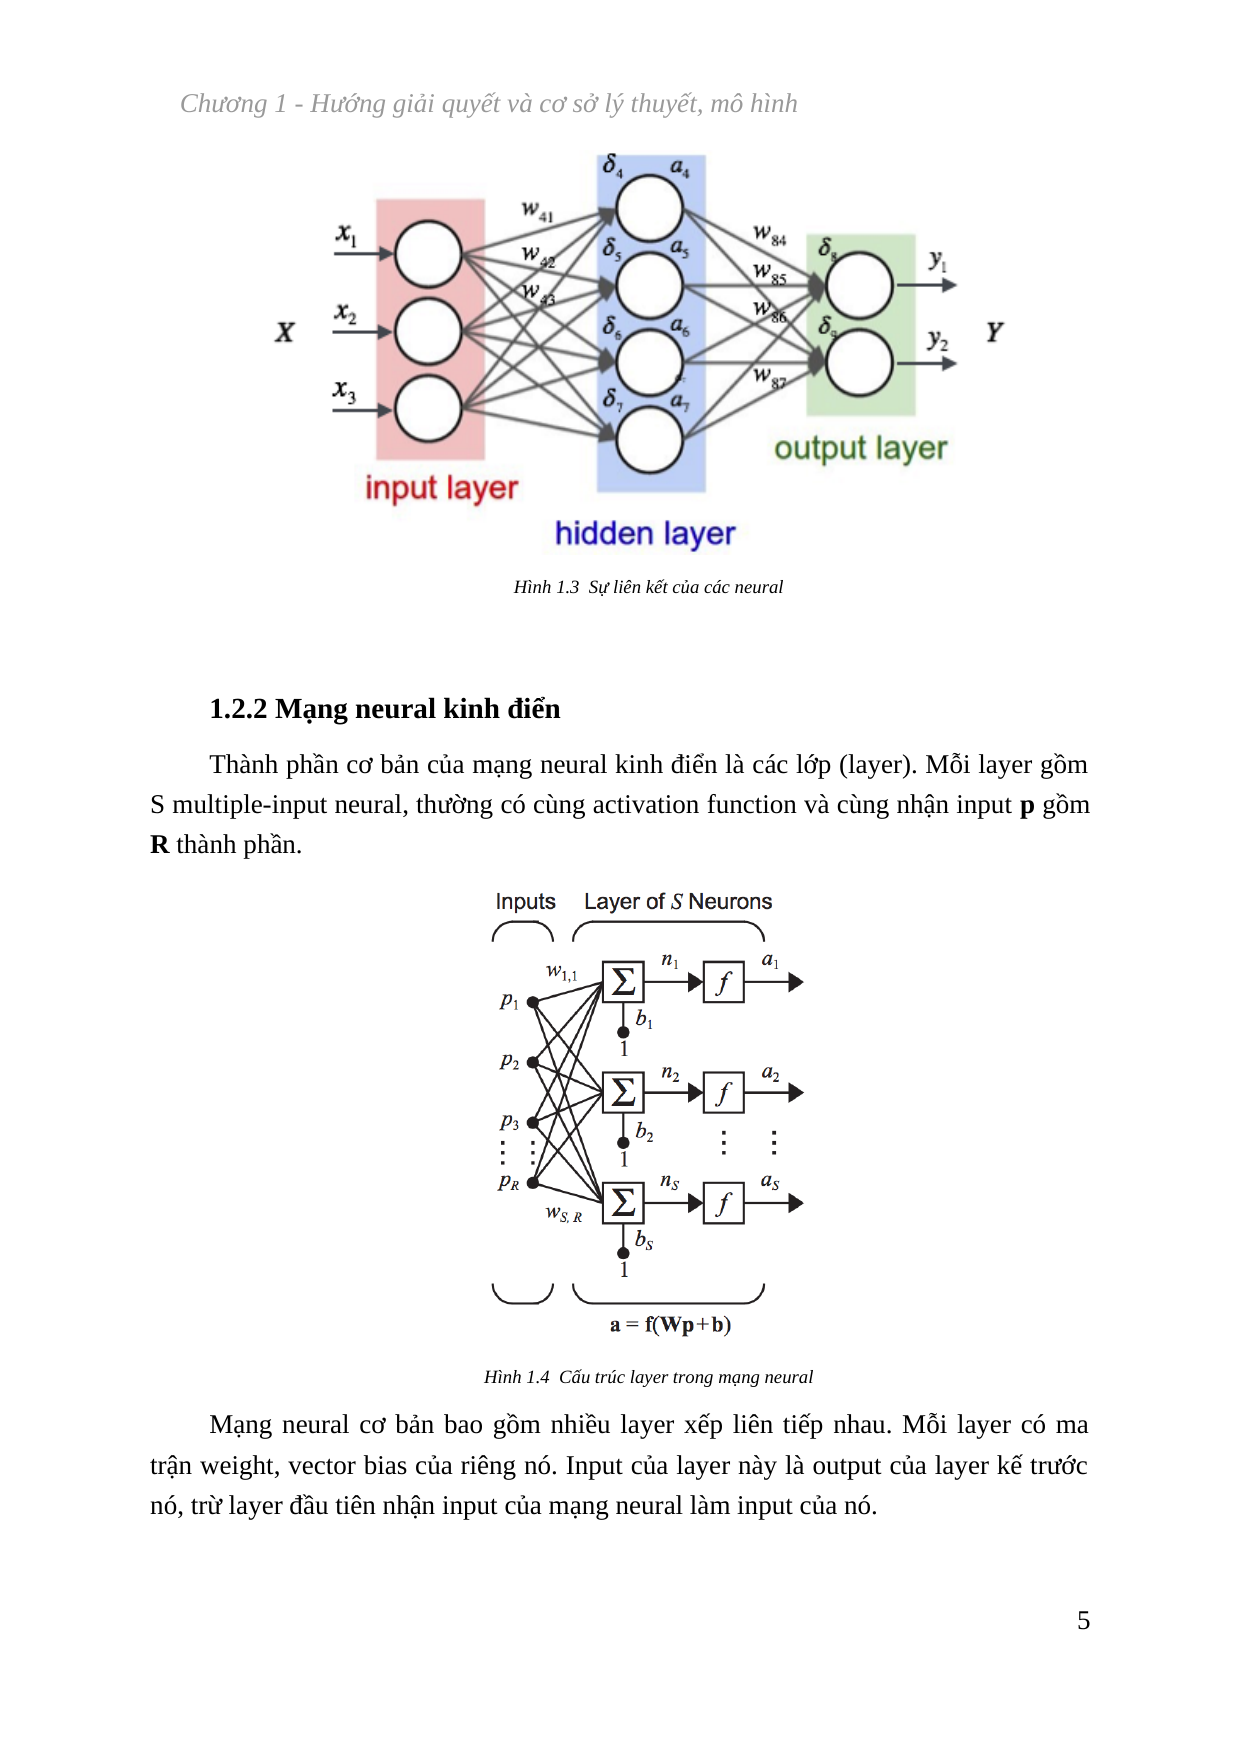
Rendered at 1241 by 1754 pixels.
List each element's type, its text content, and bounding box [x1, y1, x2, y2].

text Thành phần cơ bản của mạng neural kinh điển là các lớp (layer). Mỗi layer gồm S multiple-input neural, thường có cùng activation function và cùng nhận input p gồm R thành phần. [150, 748, 1090, 860]
subtitle 1.2.2 Mạng neural kinh điển [150, 692, 1090, 725]
text Mạng neural cơ bản bao gồm nhiều layer xếp liên tiếp nhau. Mỗi layer có ma trận weight, vector bias của riêng nó. Input của layer này là output của layer kế trước nó, trừ layer đầu tiên nhận input của mạng neural làm input của nó. [150, 1408, 1090, 1521]
picture [264, 150, 1013, 555]
picture [485, 881, 815, 1351]
